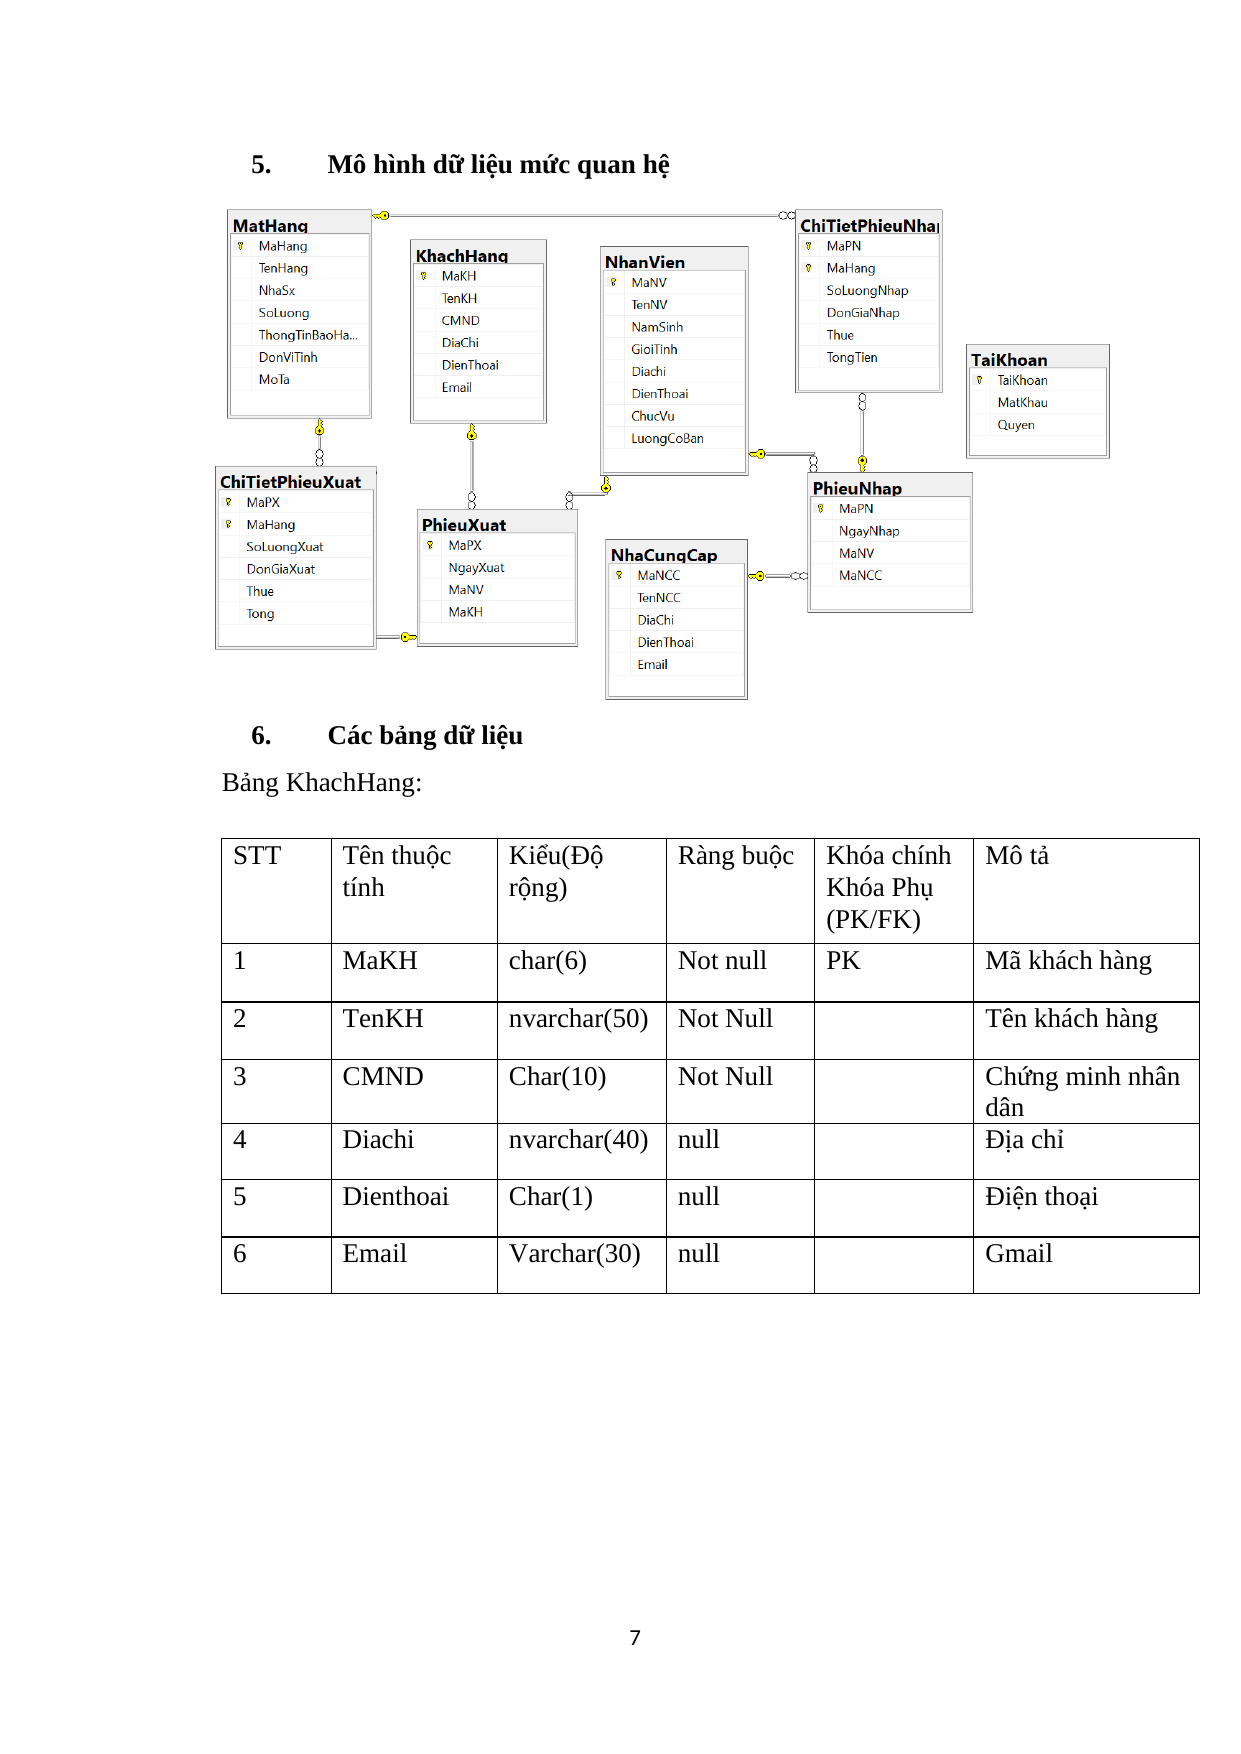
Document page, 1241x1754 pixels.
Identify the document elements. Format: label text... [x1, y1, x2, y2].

table_cell 1 [222, 944, 331, 1001]
list Các bảng dữ liệu [177, 719, 1092, 751]
table_cell Chứng minh nhân dân [974, 1060, 1199, 1122]
table_cell Not null [667, 944, 814, 1001]
table_header Khóa chính Khóa Phụ (PK/FK) [815, 839, 973, 943]
table_cell Địa chỉ [974, 1124, 1199, 1179]
list Bảng KhachHang: [177, 766, 1092, 797]
table_cell Varchar(30) [498, 1238, 666, 1293]
table_cell Char(10) [498, 1060, 666, 1122]
table_cell null [667, 1238, 814, 1293]
table_cell Not Null [667, 1003, 814, 1059]
table_cell 3 [222, 1060, 331, 1122]
table_cell PK [815, 944, 973, 1001]
table_cell 4 [222, 1124, 331, 1179]
table_header Tên thuộc tính [332, 839, 497, 943]
list Mô hình dữ liệu mức quan hệ [177, 148, 1092, 179]
table_cell 2 [222, 1003, 331, 1059]
table_cell Dienthoai [332, 1180, 497, 1236]
table_cell [815, 1124, 973, 1179]
table_cell Char(1) [498, 1180, 666, 1236]
table_cell [815, 1180, 973, 1236]
table_cell [815, 1060, 973, 1122]
table_header Ràng buộc [667, 839, 814, 943]
table_cell null [667, 1124, 814, 1179]
table_cell nvarchar(50) [498, 1003, 666, 1059]
table_cell CMND [332, 1060, 497, 1122]
table_cell Diachi [332, 1124, 497, 1179]
table_cell 6 [222, 1238, 331, 1293]
table_header STT [222, 839, 331, 943]
table_cell Điện thoại [974, 1180, 1199, 1236]
table_cell Tên khách hàng [974, 1003, 1199, 1059]
picture [206, 194, 1123, 706]
table_header Kiểu(Độ rộng) [498, 839, 666, 943]
table_cell Mã khách hàng [974, 944, 1199, 1001]
table_cell char(6) [498, 944, 666, 1001]
table_cell Gmail [974, 1238, 1199, 1293]
table_header Mô tả [974, 839, 1199, 943]
table_cell null [667, 1180, 814, 1236]
table_cell [815, 1238, 973, 1293]
table_cell MaKH [332, 944, 497, 1001]
table_cell TenKH [332, 1003, 497, 1059]
table_cell 5 [222, 1180, 331, 1236]
table_cell Email [332, 1238, 497, 1293]
table_cell [815, 1003, 973, 1059]
table_cell nvarchar(40) [498, 1124, 666, 1179]
table_cell Not Null [667, 1060, 814, 1122]
